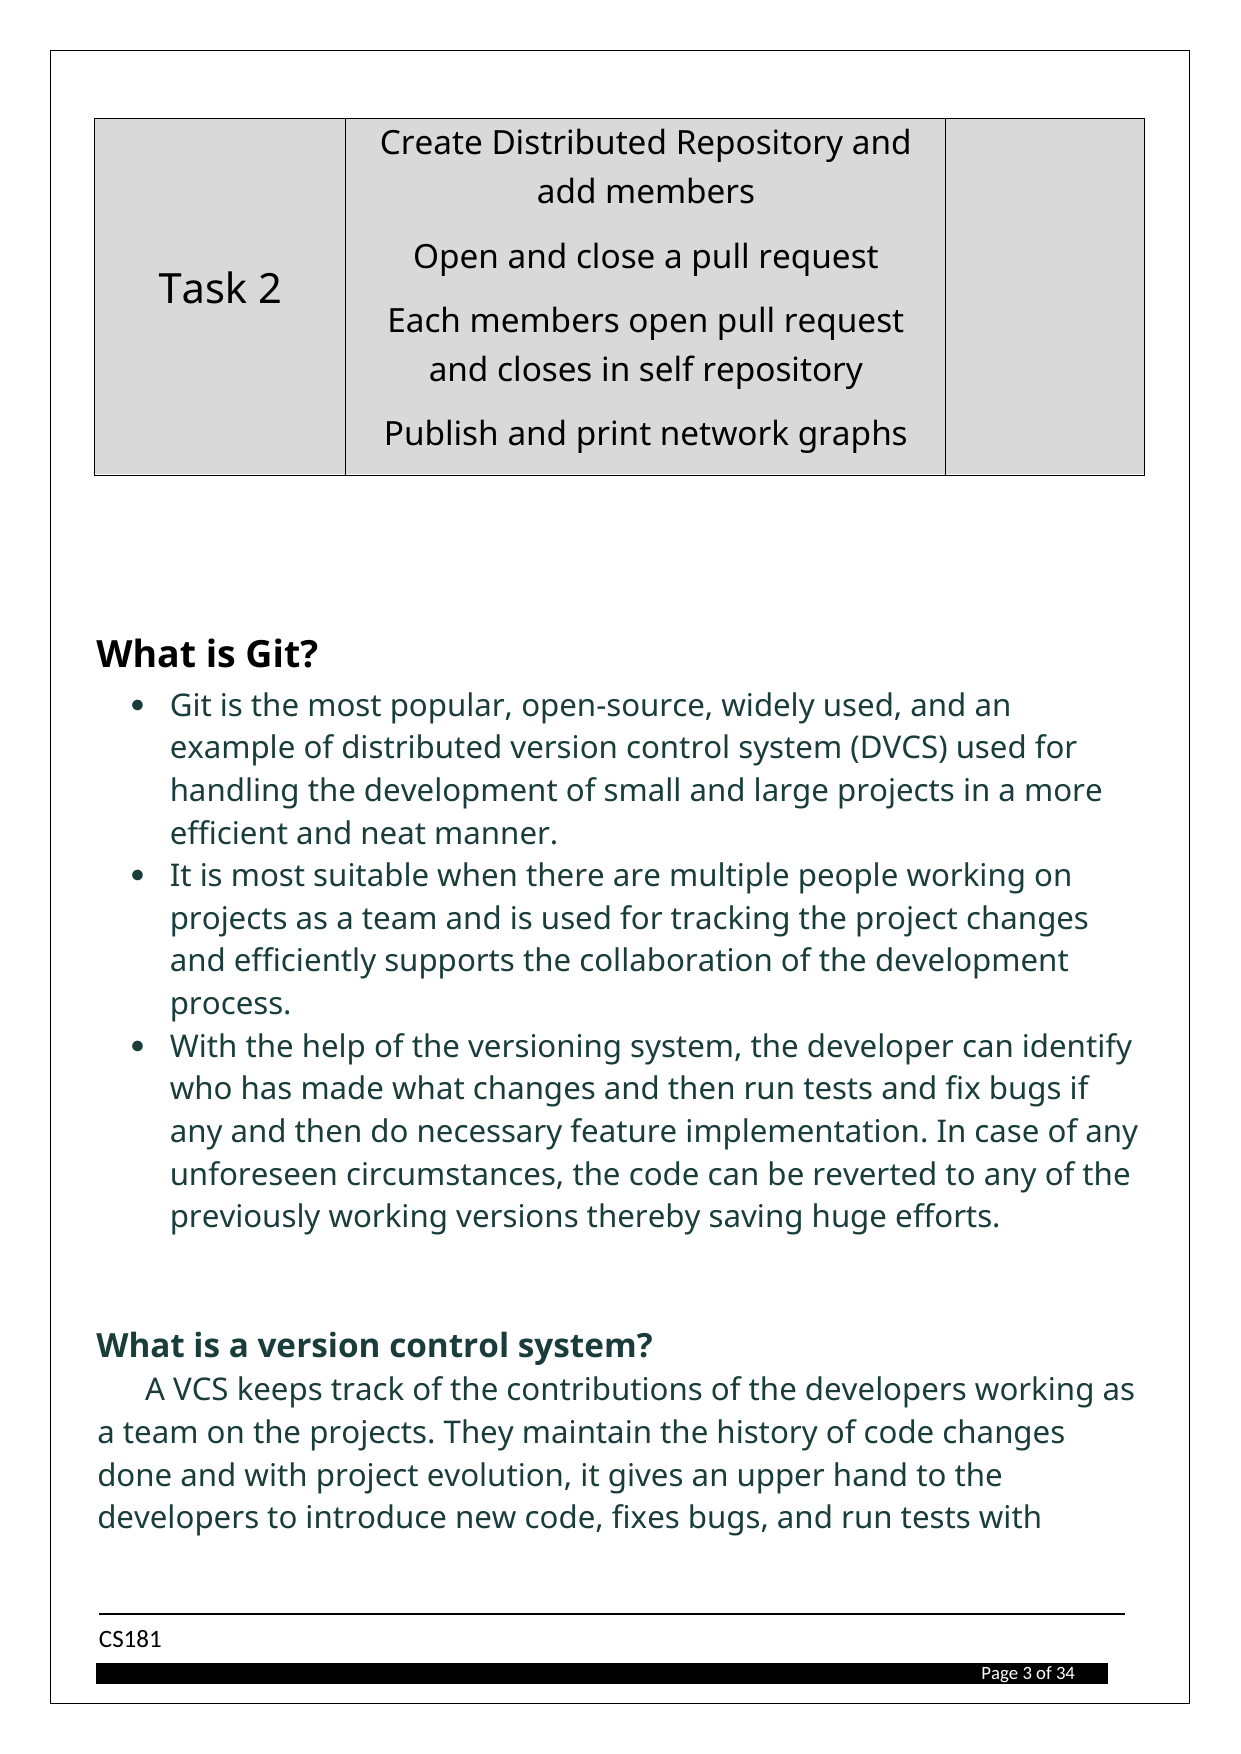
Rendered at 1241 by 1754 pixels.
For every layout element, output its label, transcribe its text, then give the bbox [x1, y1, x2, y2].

list Git is the most popular, open-source, widely used, and an example of distributed version control system (DVCS) used for handling the development of small and large projects in a more efficient and neat manner. [132, 683, 1146, 853]
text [96, 1367, 1146, 1538]
text What is a version control system? [96, 1322, 1146, 1367]
table_cell [346, 119, 945, 474]
picture [83, 1618, 1085, 1648]
list With the help of the versioning system, the developer can identify who has made what changes and then run tests and fix bugs if any and then do necessary feature implementation. In case of any unforeseen circumstances, the code can be reverted to any of the previously working versions thereby saving huge efforts. [132, 1024, 1146, 1237]
text What is Git? [96, 628, 1064, 679]
table_cell Task 2 [95, 119, 345, 474]
table_cell [946, 119, 1144, 474]
list It is most suitable when there are multiple people working on projects as a team and is used for tracking the project changes and efficiently supports the collaboration of the development process. [132, 853, 1146, 1024]
